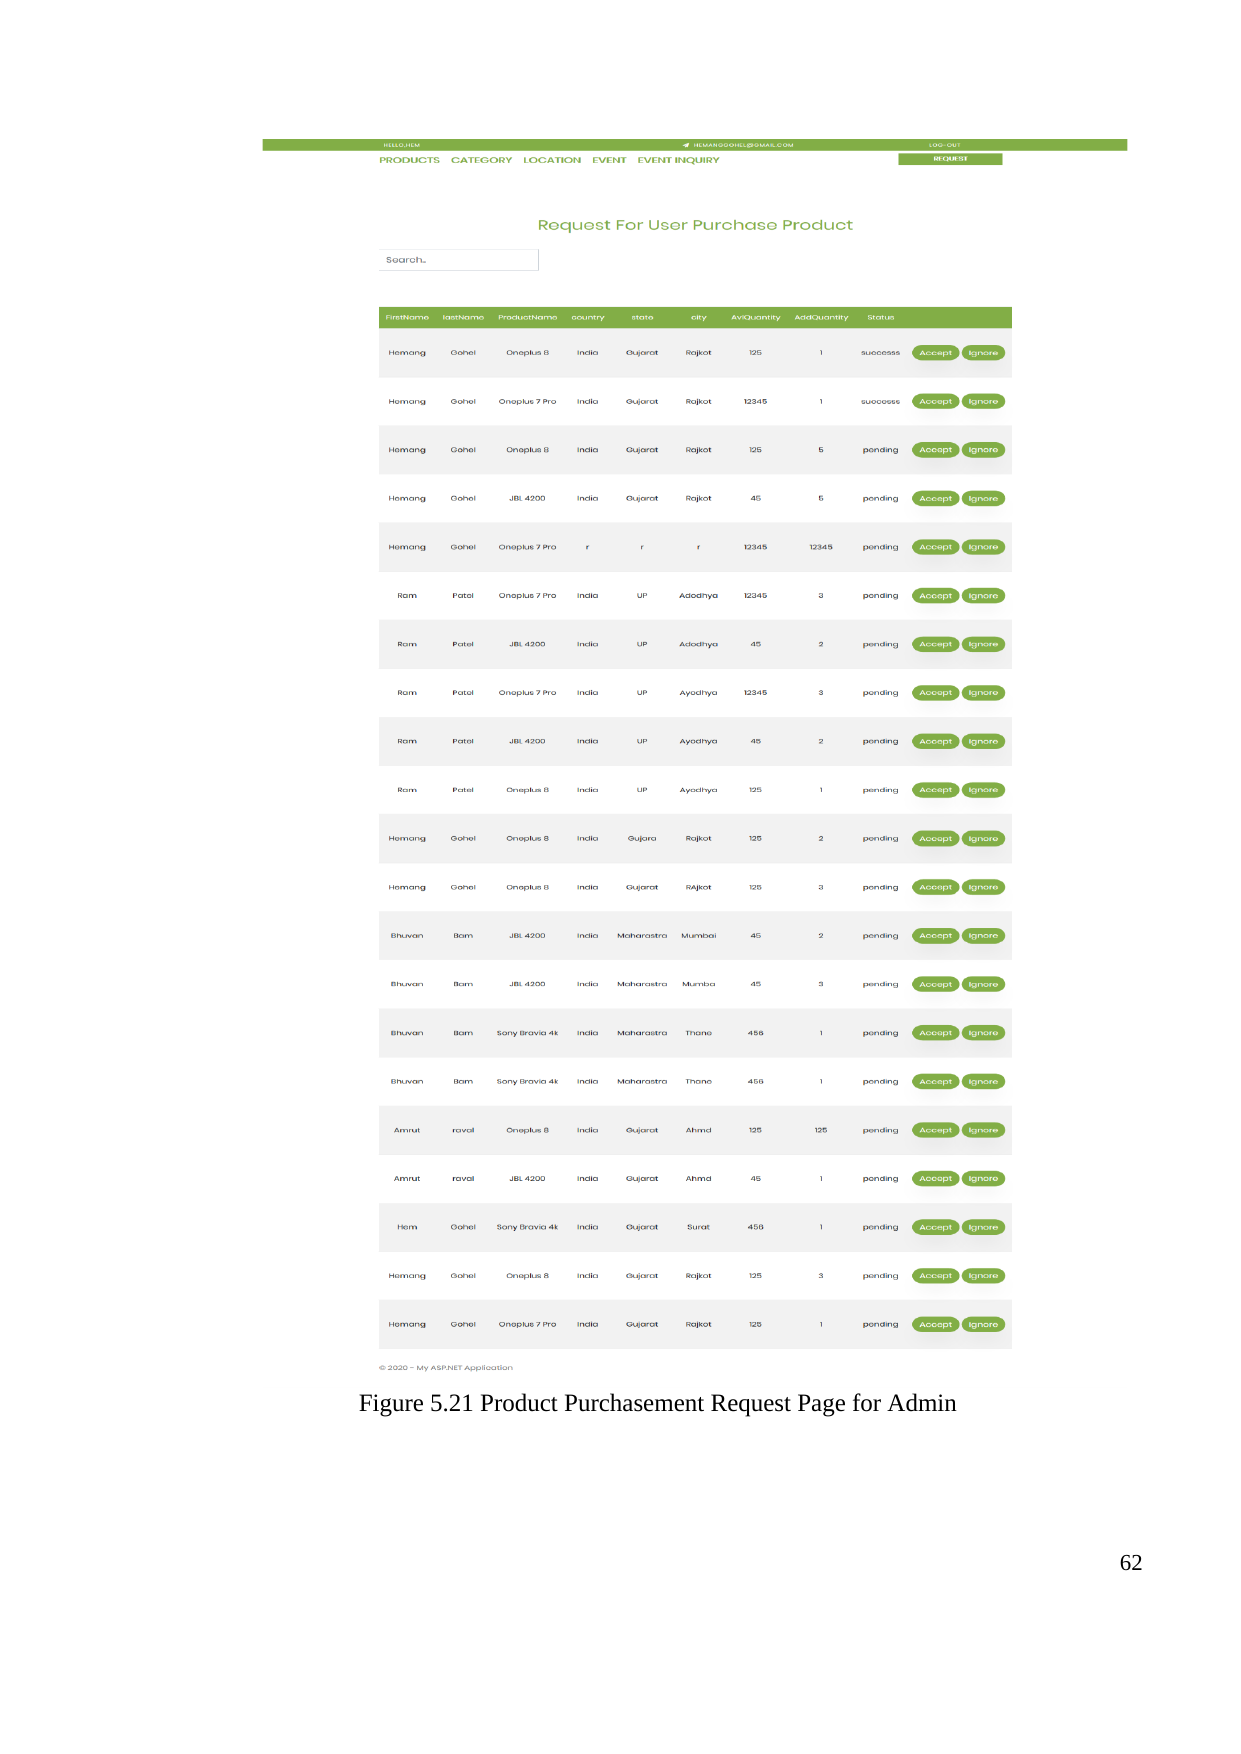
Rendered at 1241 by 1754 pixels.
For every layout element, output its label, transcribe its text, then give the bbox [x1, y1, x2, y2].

text Figure 5.21 Product Purchasement Request Page for Admin [263, 1388, 1053, 1417]
picture [262, 139, 1128, 1388]
